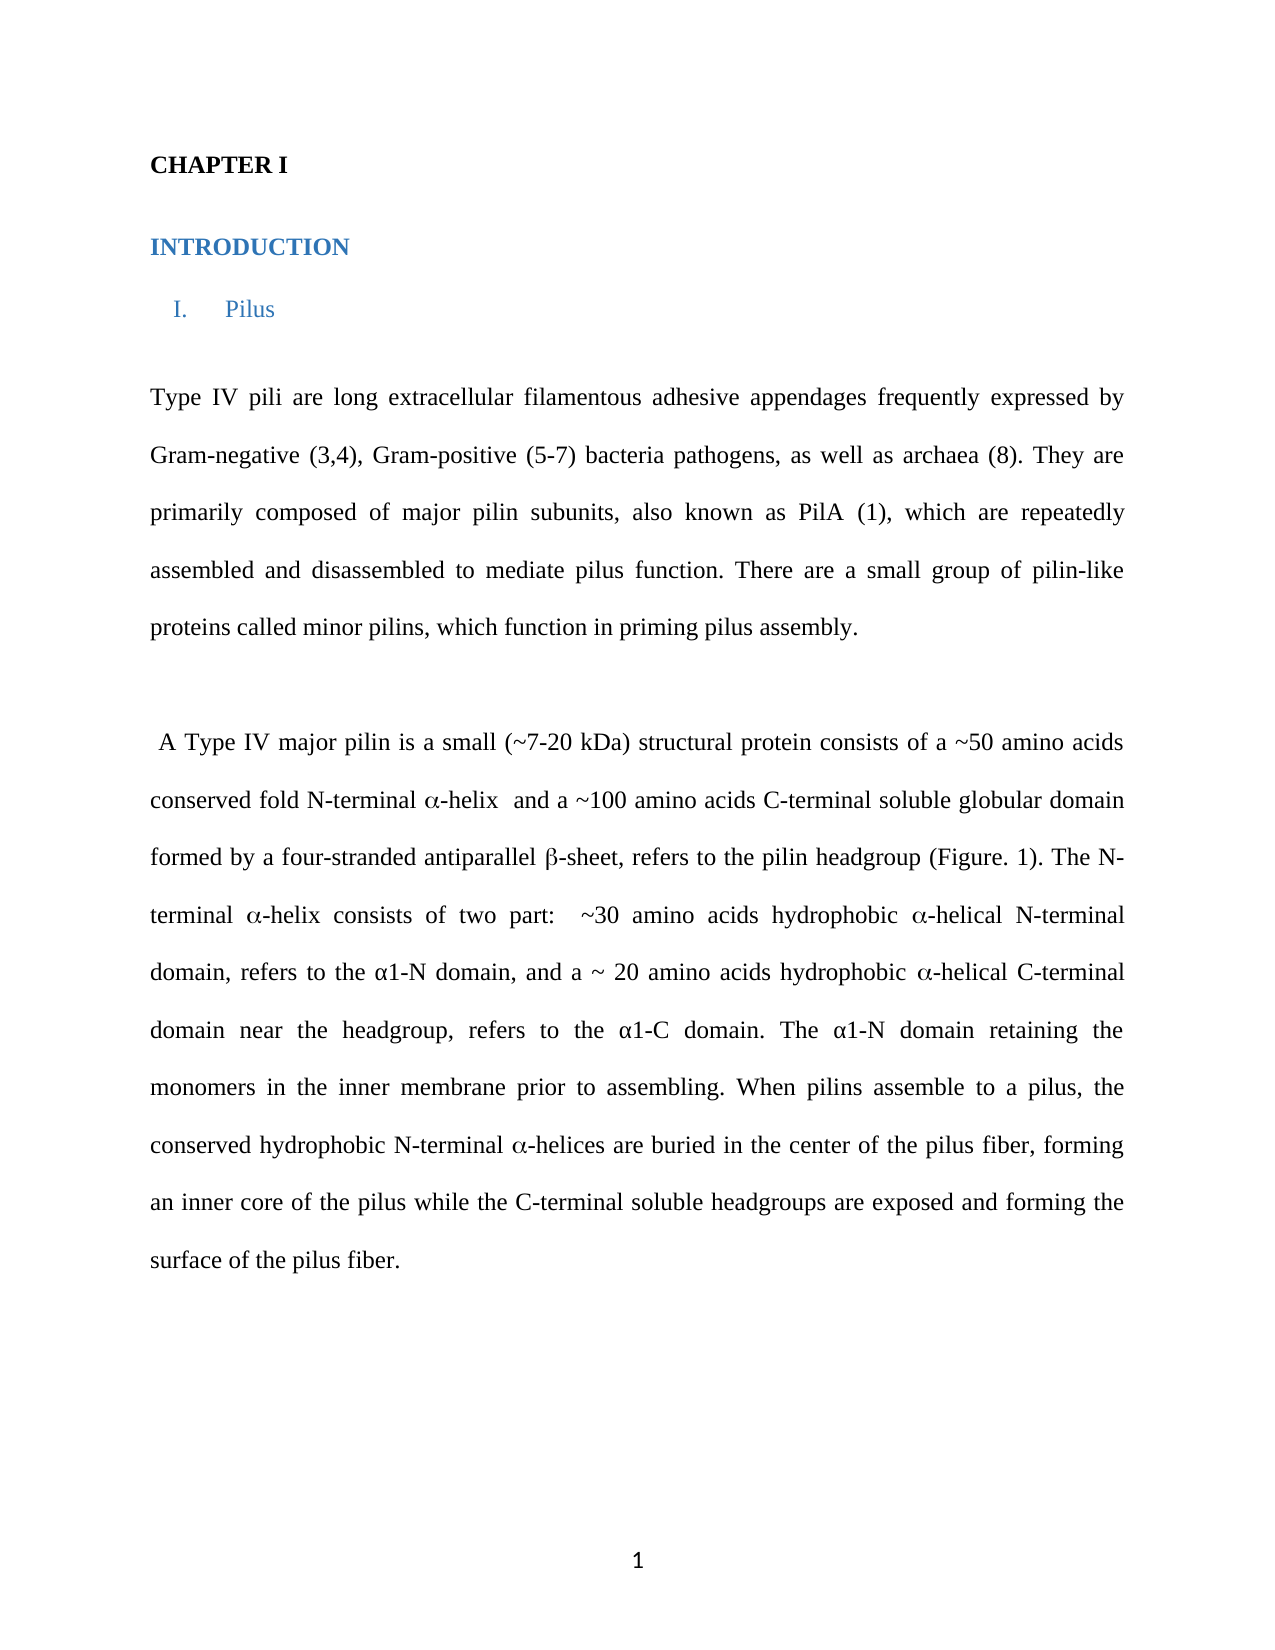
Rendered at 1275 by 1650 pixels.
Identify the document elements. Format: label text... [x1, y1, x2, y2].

subtitle Pilus [187, 294, 1125, 323]
subtitle INTRODUCTION [150, 232, 1125, 261]
text A Type IV major pilin is a small (~7-20 kDa) structural protein consists of a ~50 amino acids conserved fold N-terminal -helix and a ~100 amino acids C-terminal soluble globular domain formed by a four-stranded antiparallel -sheet, refers to the pilin headgroup (Figure. 1). The N-terminal -helix consists of two part: ~30 amino acids hydrophobic -helical N-terminal domain, refers to the α1-N domain, and a ~ 20 amino acids hydrophobic -helical C-terminal domain near the headgroup, refers to the α1-C domain. The α1-N domain retaining the monomers in the inner membrane prior to assembling. When pilins assemble to a pilus, the conserved hydrophobic N-terminal -helices are buried in the center of the pilus fiber, forming an inner core of the pilus while the C-terminal soluble headgroups are exposed and forming the surface of the pilus fiber. [150, 727, 1125, 1273]
text CHAPTER I [150, 150, 1125, 179]
text Type IV pili are long extracellular filamentous adhesive appendages frequently expressed by Gram-negative (3,4), Gram-positive (5-7) bacteria pathogens, as well as archaea (8). They are primarily composed of major pilin subunits, also known as PilA (1), which are repeatedly assembled and disassembled to mediate pilus function. There are a small group of pilin-like proteins called minor pilins, which function in priming pilus assembly. [150, 382, 1125, 641]
